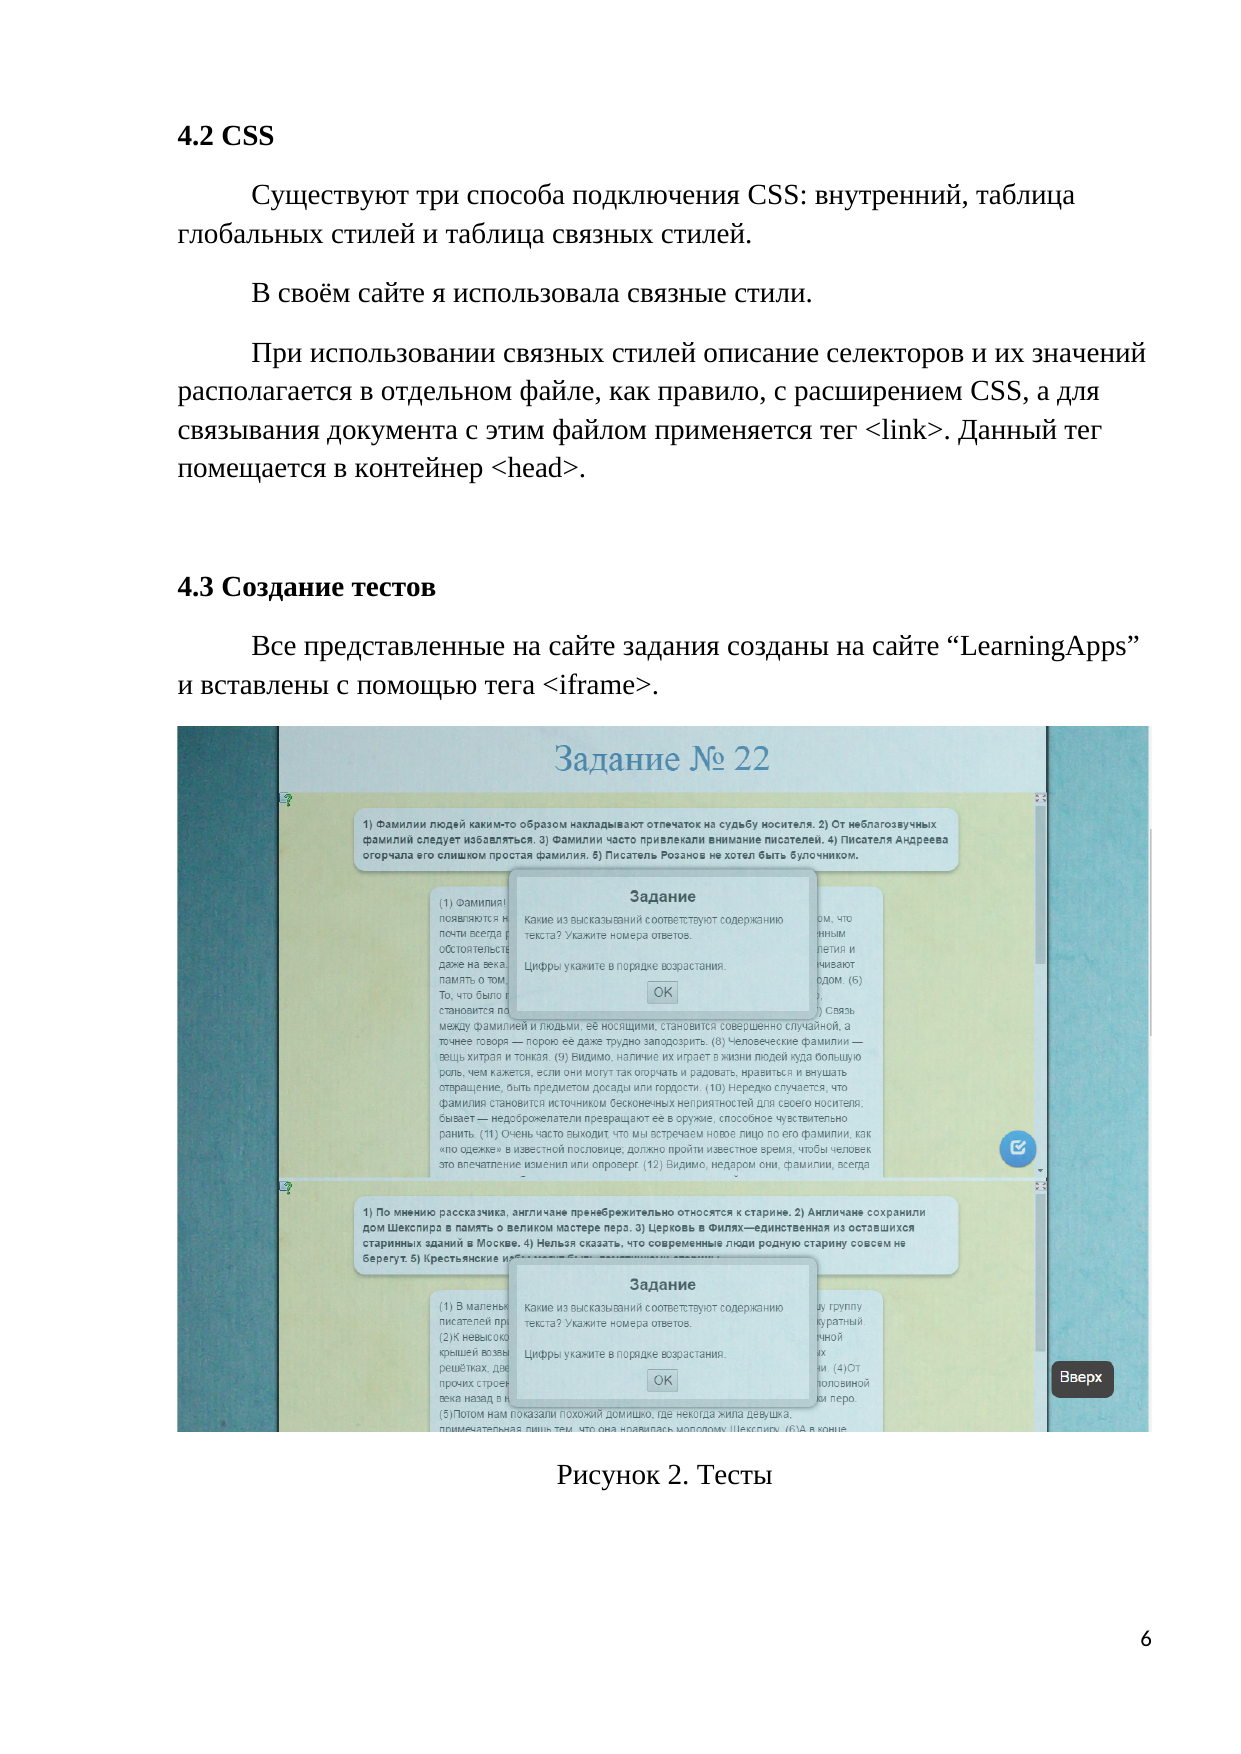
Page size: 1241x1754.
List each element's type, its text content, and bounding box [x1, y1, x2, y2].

text Все представленные на сайте задания созданы на сайте “LearningApps” и вставлены с помощью тега <iframe>. [177, 628, 1152, 701]
text Существуют три способа подключения CSS: внутренний, таблица глобальных стилей и таблица связных стилей. [177, 177, 1152, 249]
text Рисунок 2. Тесты [177, 1457, 1152, 1490]
picture [177, 726, 1152, 1432]
text В своём сайте я использовала связные стили. [177, 275, 1152, 309]
text 4.3 Создание тестов [177, 569, 1152, 603]
text 4.2 CSS [177, 118, 1152, 152]
text При использовании связных стилей описание селекторов и их значений располагается в отдельном файле, как правило, с расширением CSS, а для связывания документа с этим файлом применяется тег <link>. Данный тег помещается в контейнер <head>. [177, 335, 1152, 484]
